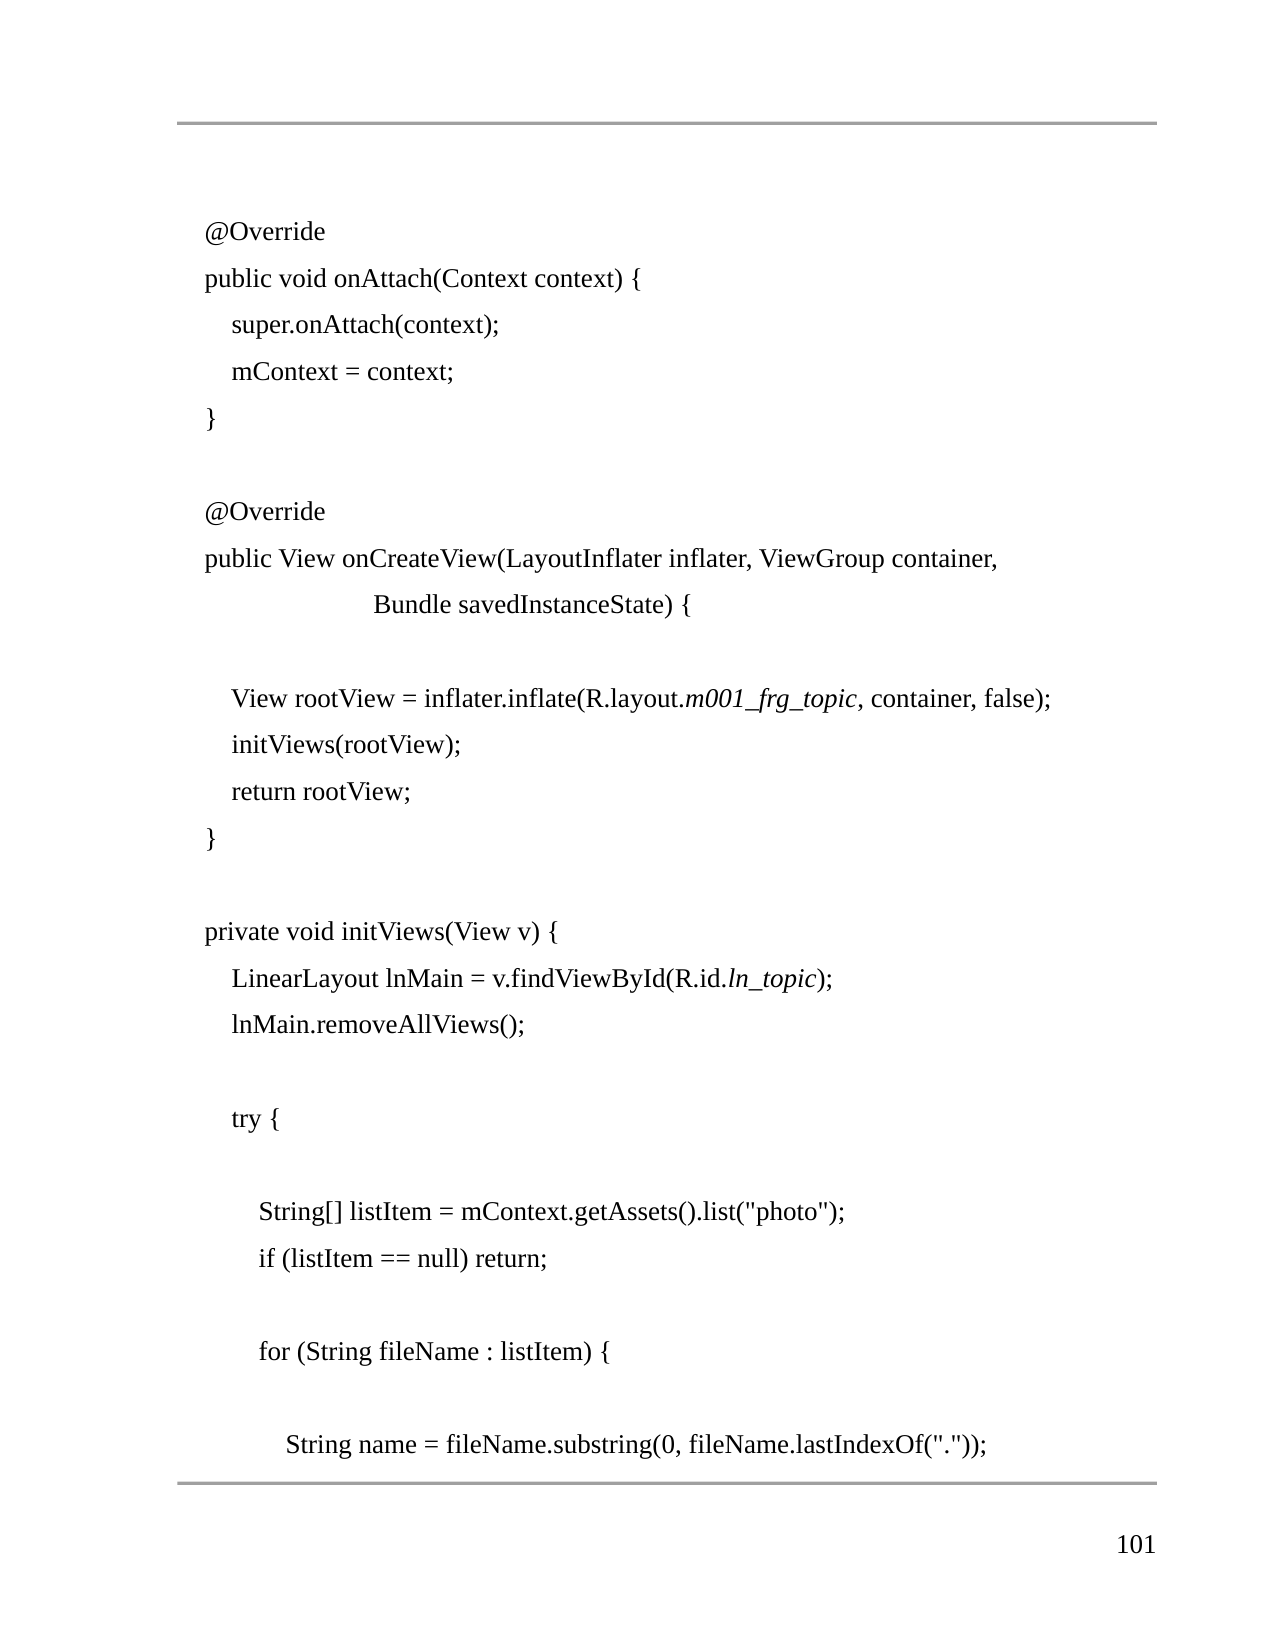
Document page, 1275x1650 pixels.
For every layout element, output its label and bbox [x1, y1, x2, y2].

text [177, 168, 1156, 1459]
